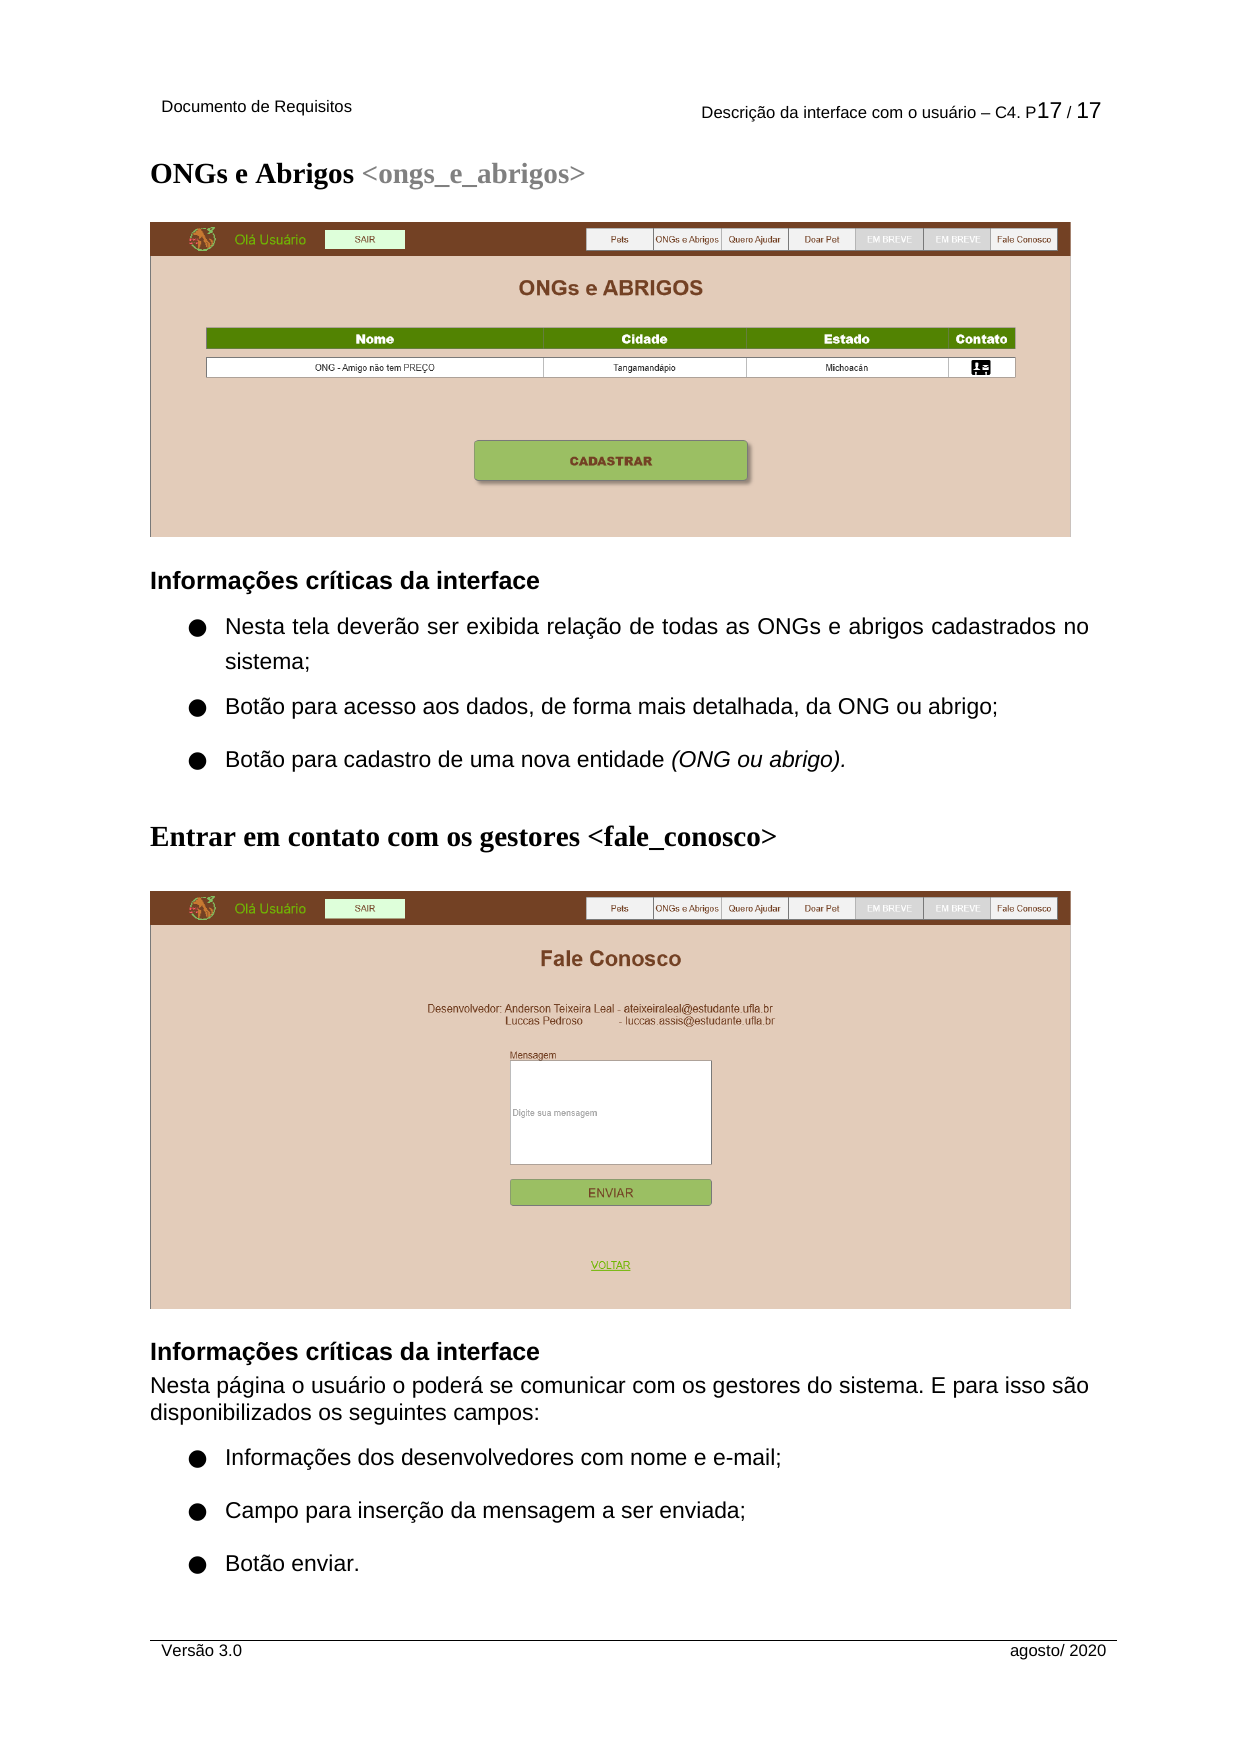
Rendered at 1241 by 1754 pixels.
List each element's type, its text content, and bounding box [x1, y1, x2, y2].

text Informações críticas da interface [150, 566, 1090, 594]
picture [150, 891, 1071, 1309]
list Botão para cadastro de uma nova entidade (ONG ou abrigo). [187, 734, 1090, 781]
list Botão para acesso aos dados, de forma mais detalhada, da ONG ou abrigo; [187, 680, 1090, 727]
subtitle Entrar em contato com os gestores <fale_conosco> [150, 819, 1090, 853]
subtitle ONGs e Abrigos <ongs_e_abrigos> [150, 156, 1090, 190]
picture [150, 222, 1071, 537]
text Informações críticas da interface [150, 1337, 1090, 1366]
list Campo para inserção da mensagem a ser enviada; [187, 1484, 1090, 1531]
list Botão enviar. [187, 1537, 1090, 1584]
list Informações dos desenvolvedores com nome e e-mail; [187, 1431, 1090, 1478]
list Nesta tela deverão ser exibida relação de todas as ONGs e abrigos cadastrados no sistema; [187, 601, 1090, 674]
text Nesta página o usuário o poderá se comunicar com os gestores do sistema. E para isso são disponibilizados os seguintes campos: [150, 1372, 1090, 1425]
